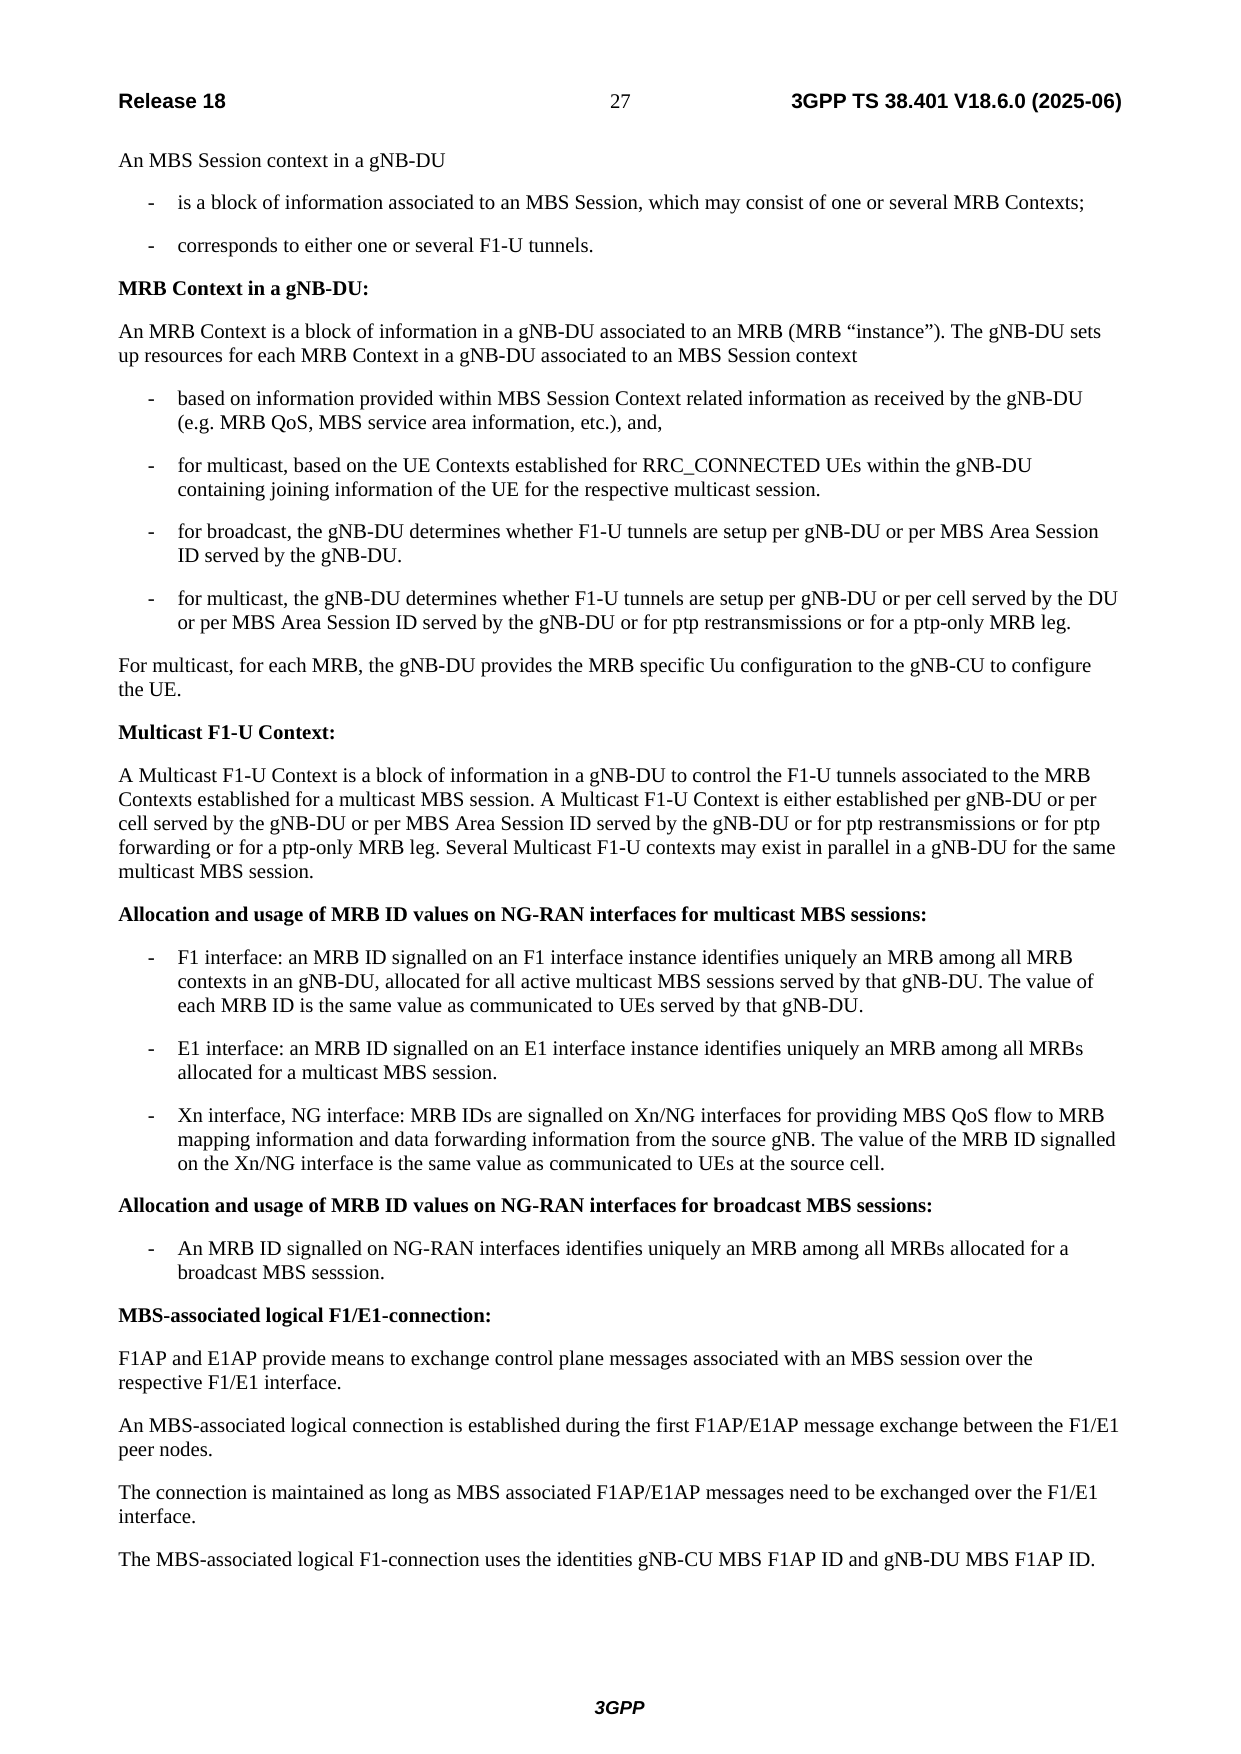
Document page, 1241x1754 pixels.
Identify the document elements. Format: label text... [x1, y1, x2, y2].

text Multicast F1-U Context: [118, 720, 1122, 744]
text F1AP and E1AP provide means to exchange control plane messages associated with an MBS session over the respective F1/E1 interface. [118, 1346, 1122, 1394]
text - for multicast, based on the UE Contexts established for RRC_CONNECTED UEs within the gNB-DU containing joining information of the UE for the respective multicast session. [148, 452, 1122, 501]
text An MBS Session context in a gNB-DU [118, 147, 1122, 172]
text Allocation and usage of MRB ID values on NG-RAN interfaces for broadcast MBS sessions: [118, 1193, 1122, 1217]
text An MRB Context is a block of information in a gNB-DU associated to an MRB (MRB “instance”). The gNB-DU sets up resources for each MRB Context in a gNB-DU associated to an MBS Session context [118, 319, 1122, 367]
text - based on information provided within MBS Session Context related information as received by the gNB-DU (e.g. MRB QoS, MBS service area information, etc.), and, [148, 386, 1122, 434]
text - Xn interface, NG interface: MRB IDs are signalled on Xn/NG interfaces for providing MBS QoS flow to MRB mapping information and data forwarding information from the source gNB. The value of the MRB ID signalled on the Xn/NG interface is the same value as communicated to UEs at the source cell. [148, 1102, 1122, 1175]
text - F1 interface: an MRB ID signalled on an F1 interface instance identifies uniquely an MRB among all MRB contexts in an gNB-DU, allocated for all active multicast MBS sessions served by that gNB-DU. The value of each MRB ID is the same value as communicated to UEs served by that gNB-DU. [148, 945, 1122, 1017]
text MBS-associated logical F1/E1-connection: [118, 1303, 1122, 1327]
text - for multicast, the gNB-DU determines whether F1-U tunnels are setup per gNB-DU or per cell served by the DU or per MBS Area Session ID served by the gNB-DU or for ptp restransmissions or for a ptp-only MRB leg. [148, 586, 1122, 634]
text - corresponds to either one or several F1-U tunnels. [148, 233, 1122, 257]
text An MBS-associated logical connection is established during the first F1AP/E1AP message exchange between the F1/E1 peer nodes. [118, 1413, 1122, 1461]
text A Multicast F1-U Context is a block of information in a gNB-DU to control the F1-U tunnels associated to the MRB Contexts established for a multicast MBS session. A Multicast F1-U Context is either established per gNB-DU or per cell served by the gNB-DU or per MBS Area Session ID served by the gNB-DU or for ptp restransmissions or for ptp forwarding or for a ptp-only MRB leg. Several Multicast F1-U contexts may exist in parallel in a gNB-DU for the same multicast MBS session. [118, 763, 1122, 883]
text - for broadcast, the gNB-DU determines whether F1-U tunnels are setup per gNB-DU or per MBS Area Session ID served by the gNB-DU. [148, 519, 1122, 567]
text - An MRB ID signalled on NG-RAN interfaces identifies uniquely an MRB among all MRBs allocated for a broadcast MBS sesssion. [148, 1236, 1122, 1284]
text Allocation and usage of MRB ID values on NG-RAN interfaces for multicast MBS sessions: [118, 902, 1122, 926]
text - is a block of information associated to an MBS Session, which may consist of one or several MRB Contexts; [148, 190, 1122, 214]
text MRB Context in a gNB-DU: [118, 276, 1122, 300]
text For multicast, for each MRB, the gNB-DU provides the MRB specific Uu configuration to the gNB-CU to configure the UE. [118, 653, 1122, 701]
text The MBS-associated logical F1-connection uses the identities gNB-CU MBS F1AP ID and gNB-DU MBS F1AP ID. [118, 1547, 1122, 1571]
text The connection is maintained as long as MBS associated F1AP/E1AP messages need to be exchanged over the F1/E1 interface. [118, 1480, 1122, 1528]
text - E1 interface: an MRB ID signalled on an E1 interface instance identifies uniquely an MRB among all MRBs allocated for a multicast MBS session. [148, 1036, 1122, 1084]
